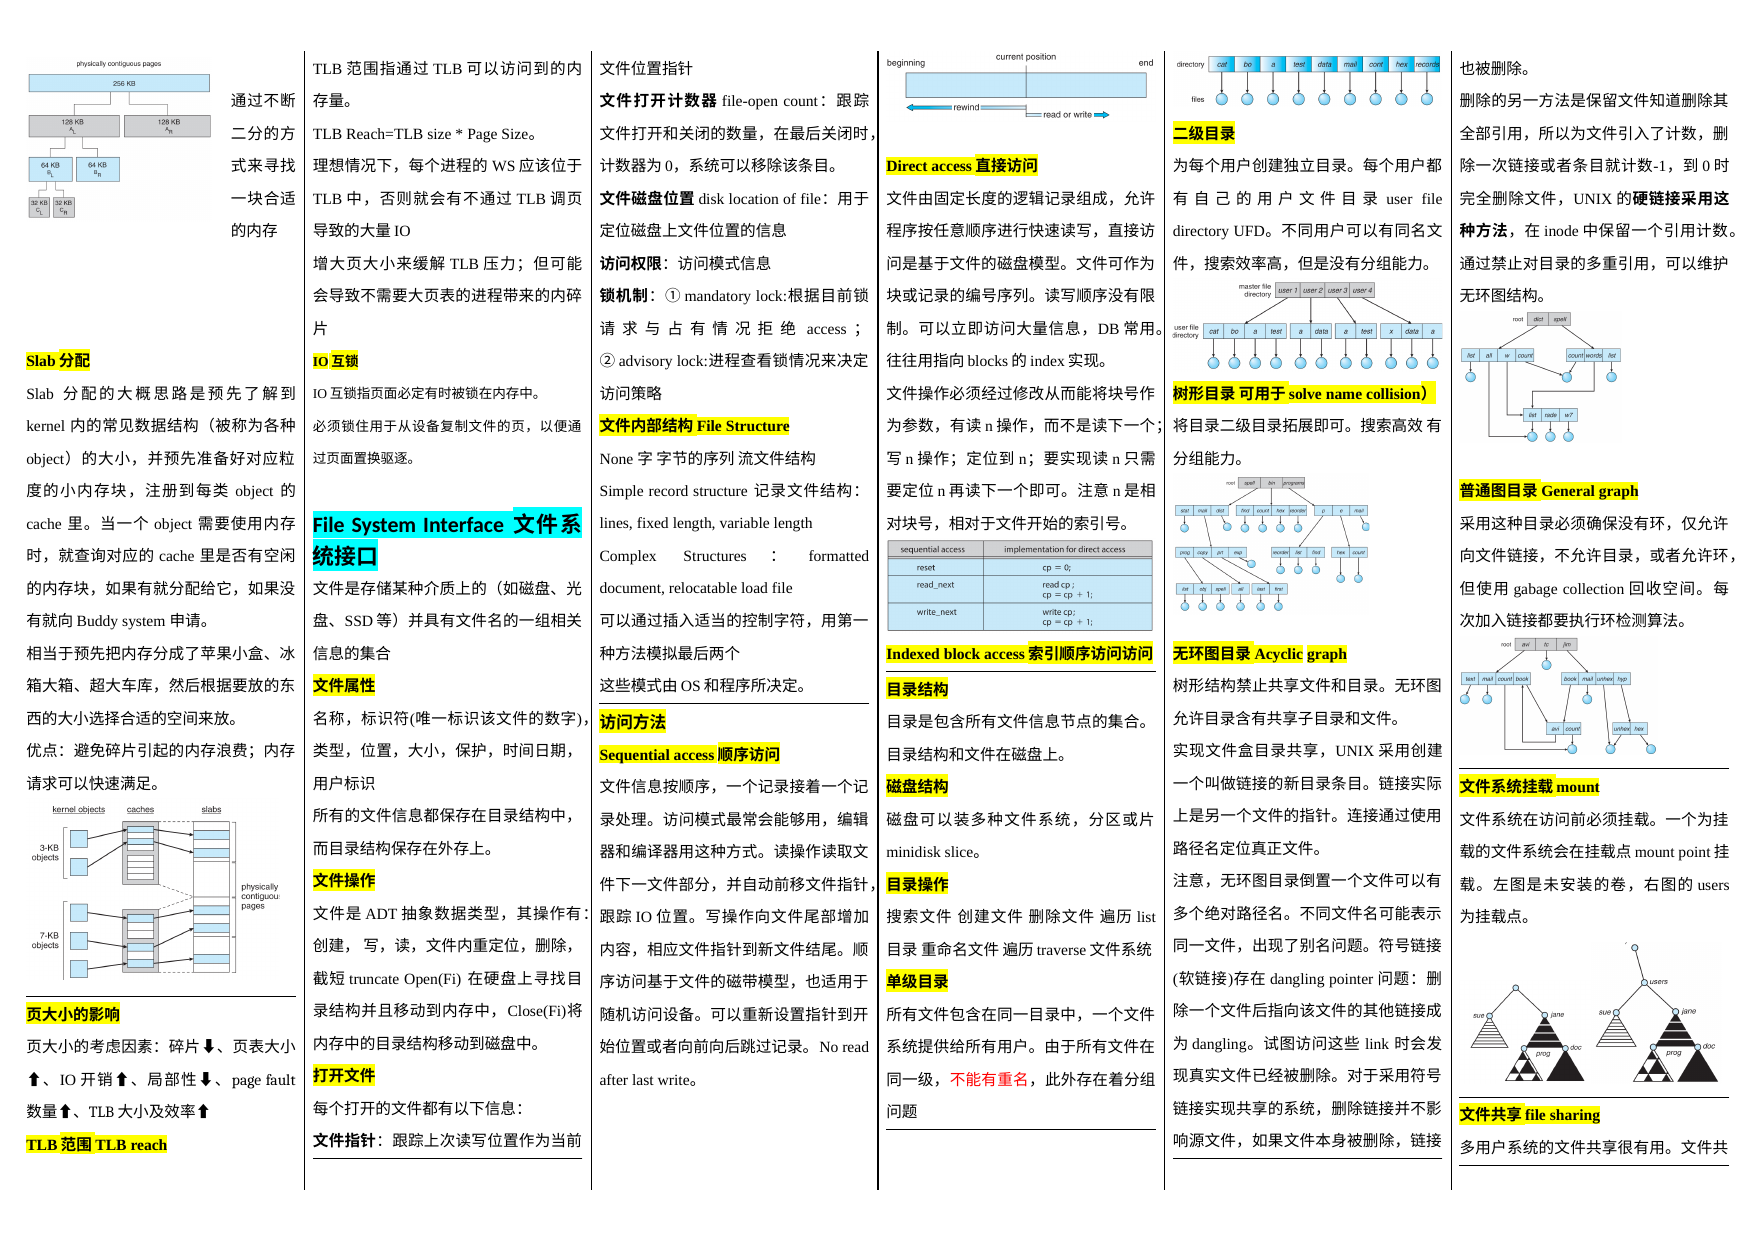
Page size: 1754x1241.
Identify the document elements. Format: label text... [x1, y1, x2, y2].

text 页大小的影响 [26, 997, 296, 1029]
text 访问方法 [599, 704, 869, 737]
picture [1172, 51, 1443, 107]
text 打开文件 [313, 1059, 582, 1091]
text 名称，标识符(唯一标识该文件的数字)，类型，位置，大小，保护，时间日期，用户标识 [313, 701, 582, 799]
text 锁机制：①mandatory lock:根据目前锁请求与占有情况拒绝access；②advisory lock:进程查看锁情况来决定访问策略 [599, 279, 869, 409]
text Simple record structure 记录文件结构：lines, fixed length, variable length [599, 474, 869, 539]
picture [26, 57, 212, 222]
text 无环图目录 Acyclic graph [1173, 636, 1442, 669]
text 优点：避免碎片引起的内存浪费；内存请求可以快速满足。 [26, 734, 296, 799]
picture [1459, 636, 1658, 755]
picture [1172, 473, 1370, 615]
text Sequential access顺序访问 [599, 737, 869, 769]
text 文件打开计数器file-open count：跟踪文件打开和关闭的数量，在最后关闭时，计数器为0，系统可以移除该条目。 [599, 84, 869, 181]
text 文件共享file sharing [1459, 1098, 1729, 1130]
text TLB范围 TLB reach [26, 1127, 296, 1159]
picture [26, 798, 280, 980]
text 文件由固定长度的逻辑记录组成，允许程序按任意顺序进行快速读写，直接访问是基于文件的磁盘模型。文件可作为块或记录的编号序列。读写顺序没有限制。可以立即访问大量信息，DB常用。往往用指向blocks的index实现。 [886, 181, 1156, 376]
text IO互锁指页面必定有时被锁在内存中。 [313, 376, 582, 409]
picture [1172, 278, 1443, 372]
text 目录结构 [886, 672, 1156, 704]
text 普通图目录 General graph [1459, 474, 1729, 506]
text File System Interface 文件系统接口 [313, 538, 582, 571]
text 目录是包含所有文件信息节点的集合。目录结构和文件在磁盘上。 [886, 704, 1156, 769]
text 文件操作必须经过修改从而能将块号作为参数，有读n操作，而不是读下一个；写n操作；定位到n；要实现读n只需要定位n再读下一个即可。注意n是相对块号，相对于文件开始的索引号。 [886, 376, 1156, 538]
text 文件属性 [313, 669, 582, 701]
text 二级目录 [1173, 116, 1442, 149]
text 可以通过插入适当的控制字符，用第一种方法模拟最后两个 [599, 604, 869, 669]
text Indexed block access索引顺序访问访问 [886, 636, 1156, 671]
text 文件指针：跟踪上次读写位置作为当前文件位置指针 [599, 51, 869, 84]
text 文件指针：跟踪上次读写位置作为当前文件位置指针 [313, 1124, 582, 1158]
text 必须锁住用于从设备复制文件的页，以便通过页面置换驱逐。 [313, 409, 582, 474]
text 将目录二级目录拓展即可。搜索高效 有分组能力。 [1173, 409, 1442, 474]
text 文件磁盘位置disk location of file：用于定位磁盘上文件位置的信息 [599, 181, 869, 246]
text IO互锁 [313, 344, 582, 376]
text 磁盘结构 [886, 769, 1156, 802]
text 文件信息按顺序，一个记录接着一个记录处理。访问模式最常会能够用，编辑器和编译器用这种方式。读操作读取文件下一文件部分，并自动前移文件指针，跟踪IO位置。写操作向文件尾部增加内容，相应文件指针到新文件结尾。顺序访问基于文件的磁带模型，也适用于随机访问设备。可以重新设置指针到开始位置或者向前向后跳过记录。No read after last write。 [599, 769, 869, 1094]
text Complex Structures：formatted document, relocatable load file [599, 539, 869, 604]
picture [886, 51, 1156, 122]
text 文件系统挂载mount [1459, 769, 1729, 802]
text 页大小的考虑因素：碎片⬇️、页表大小⬆️、IO开销⬆️、局部性⬇️、page fault数量⬆️、TLB大小及效率⬆️ [26, 1029, 296, 1127]
text 文件内部结构 File Structure [599, 409, 869, 441]
text 访问权限：访问模式信息 [599, 246, 869, 279]
text 为每个用户创建独立目录。每个用户都有自己的用户文件目录user file directory UFD。不同用户可以有同名文件，搜索效率高，但是没有分组能力。 [1173, 149, 1442, 278]
picture [886, 538, 1156, 634]
text 目录操作 [886, 867, 1156, 899]
text 增大页大小来缓解TLB压力；但可能会导致不需要大页表的进程带来的内碎片 [313, 246, 582, 344]
text TLB Reach=TLB size * Page Size。 [313, 116, 582, 149]
text 删除的另一方法是保留文件知道删除其全部引用，所以为文件引入了计数，删除一次链接或者条目就计数-1，到0时完全删除文件，UNIX的硬链接采用这种方法，在inode中保留一个引用计数。通过禁止对目录的多重引用，可以维护无环图结构。 [1459, 84, 1729, 311]
text TLB范围指通过TLB可以访问到的内存量。 [313, 51, 582, 116]
text 所有文件包含在同一目录中，一个文件系统提供给所有用户。由于所有文件在同一级，不能有重名，此外存在着分组问题 [886, 997, 1156, 1129]
text None 字 字节的序列 流文件结构 [599, 441, 869, 474]
text 树形目录 可用于solve name collision） [1173, 372, 1442, 409]
picture [1459, 942, 1722, 1084]
text 树形结构禁止共享文件和目录。无环图允许目录含有共享子目录和文件。 [1173, 669, 1442, 734]
text 文件是存储某种介质上的（如磁盘、光盘、SSD等）并具有文件名的一组相关信息的集合 [313, 571, 582, 669]
text 搜索文件 创建文件 删除文件 遍历list目录 重命名文件 遍历traverse文件系统 [886, 899, 1156, 964]
text 理想情况下，每个进程的WS应该位于TLB中，否则就会有不通过TLB调页导致的大量IO [313, 149, 582, 246]
text 采用这种目录必须确保没有环，仅允许向文件链接，不允许目录，或者允许环，但使用gabage collection回收空间。每次加入链接都要执行环检测算法。 [1459, 506, 1729, 636]
text 注意，无环图目录倒置一个文件可以有多个绝对路径名。不同文件名可能表示同一文件，出现了别名问题。符号链接(软链接)存在dangling pointer问题：删除一个文件后指向该文件的其他链接成为dangling。试图访问这些 link 时会发现真实文件已经被删除。对于采用符号链接实现共享的系统，删除链接并不影响源文件，如果文件本身被删除，链接也被删除。 [1173, 864, 1442, 1158]
text 相当于预先把内存分成了苹果小盒、冰箱大箱、超大车库，然后根据要放的东西的大小选择合适的空间来放。 [26, 636, 296, 734]
text 这些模式由OS和程序所决定。 [599, 669, 869, 703]
text Slab 分配的大概思路是预先了解到 kernel 内的常见数据结构（被称为各种 object）的大小，并预先准备好对应粒度的小内存块，注册到每类 object 的 cache 里。当一个 object 需要使用内存时，就查询对应的 cache 里是否有空闲的内存块，如果有就分配给它，如果没有就向 Buddy system 申请。 [26, 376, 296, 636]
text 文件操作 [313, 864, 582, 896]
text Direct access直接访问 [886, 149, 1156, 181]
picture [1459, 311, 1622, 443]
text Slab分配 [26, 344, 296, 376]
text 单级目录 [886, 964, 1156, 997]
text 所有的文件信息都保存在目录结构中，而目录结构保存在外存上。 [313, 799, 582, 864]
text 实现文件盒目录共享，UNIX采用创建一个叫做链接的新目录条目。链接实际上是另一个文件的指针。连接通过使用路径名定位真正文件。 [1173, 734, 1442, 864]
text 磁盘可以装多种文件系统，分区或片minidisk slice。 [886, 802, 1156, 867]
text 每个打开的文件都有以下信息： [313, 1091, 582, 1124]
text 文件是ADT抽象数据类型，其操作有：创建， 写，读，文件内重定位，删除，截短truncate Open(Fi) 在硬盘上寻找目录结构并且移动到内存中，Close(Fi)将内存中的目录结构移动到磁盘中。 [313, 896, 582, 1059]
text 文件系统在访问前必须挂载。一个为挂载的文件系统会在挂载点mount point挂载。左图是未安装的卷，右图的users为挂载点。 [1459, 802, 1729, 932]
